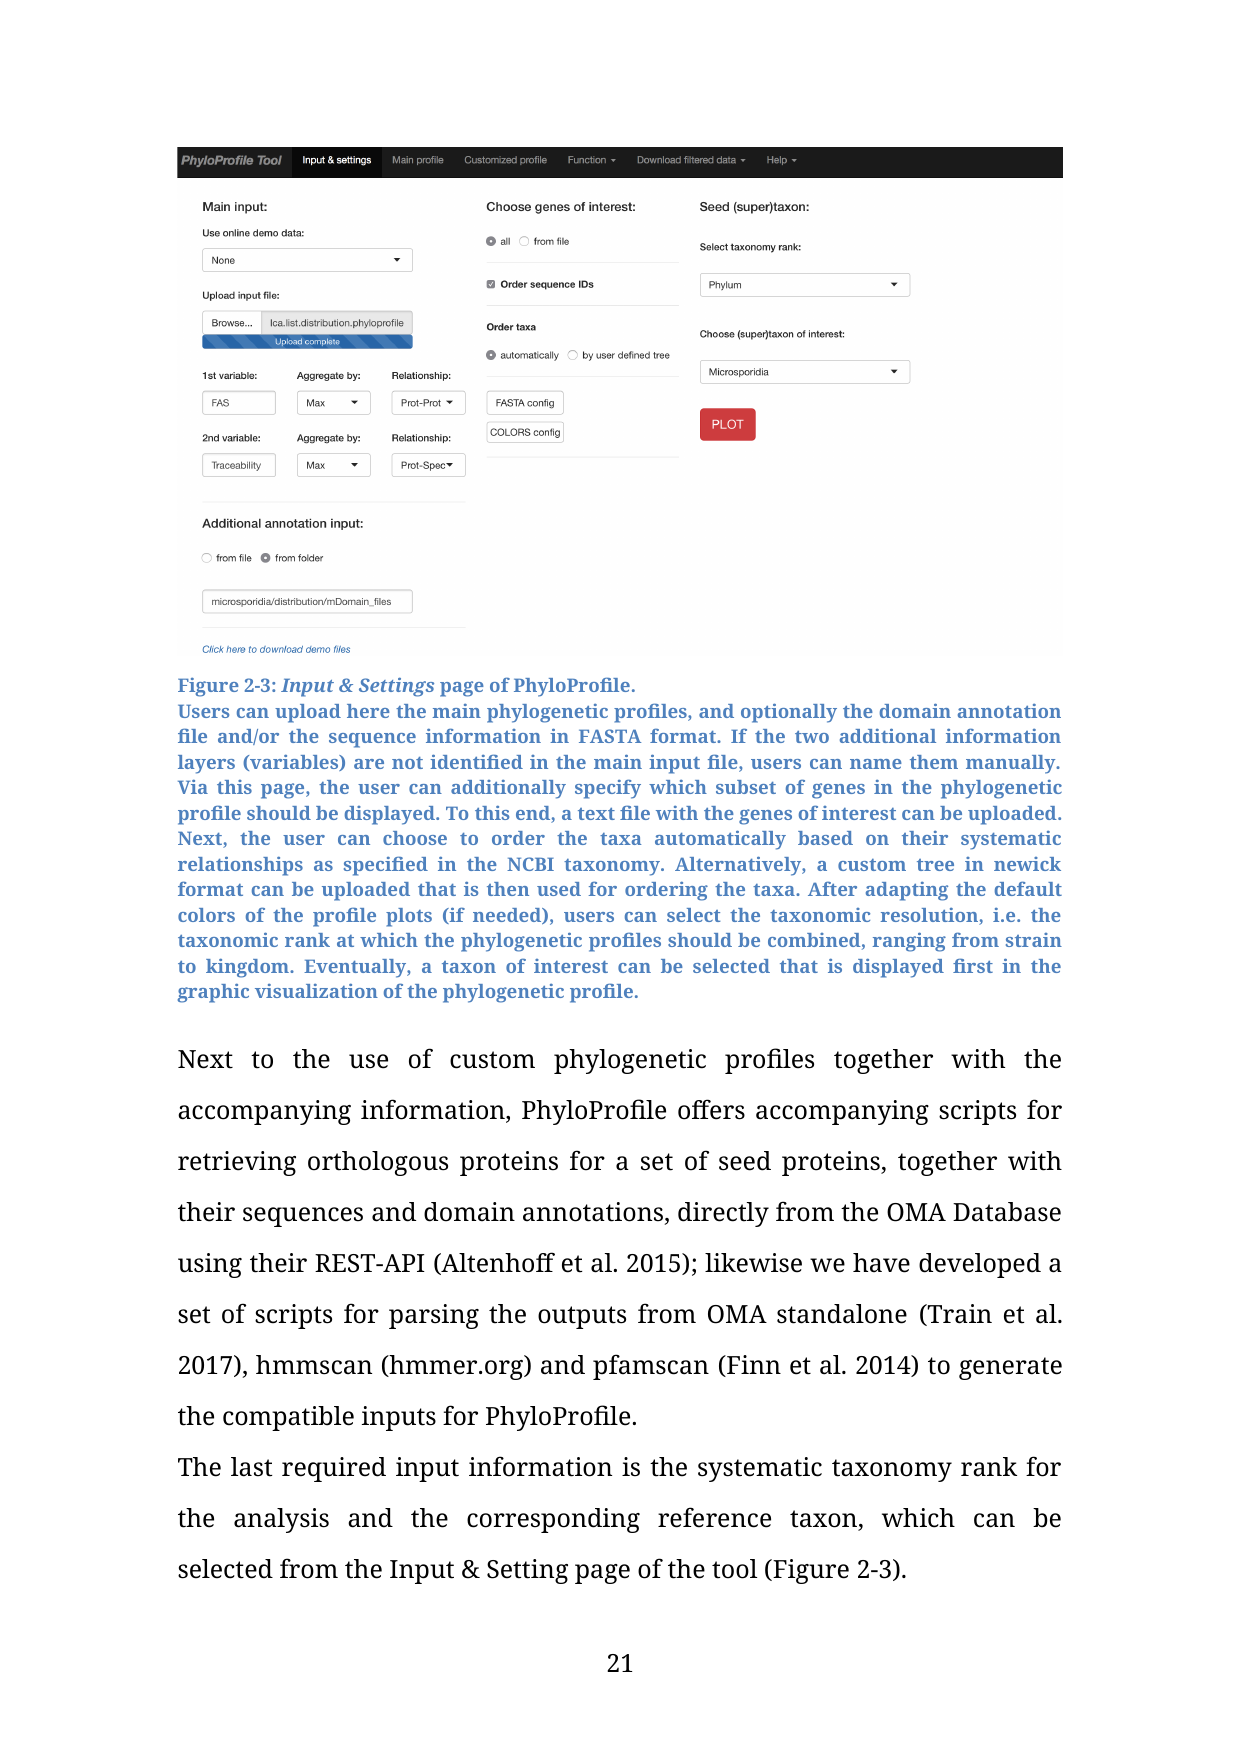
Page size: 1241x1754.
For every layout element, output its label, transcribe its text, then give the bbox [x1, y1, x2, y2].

text Next to the use of custom phylogenetic profiles together with the accompanying information, PhyloProfile offers accompanying scripts for retrieving orthologous proteins for a set of seed proteins, together with their sequences and domain annotations, directly from the OMA Database using their REST-API (Altenhoff et al. 2015); likewise we have developed a set of scripts for parsing the outputs from OMA standalone (Train et al. 2017), hmmscan (hmmer.org) and pfamscan (Finn et al. 2014) to generate the compatible inputs for PhyloProfile. [177, 1042, 1063, 1433]
picture [177, 147, 1063, 656]
text Users can upload here the main phylogenetic profiles, and optionally the domain annotation file and/or the sequence information in FASTA format. If the two additional information layers (variables) are not identified in the main input file, users can name them manually. Via this page, the user can additionally specify which subset of genes in the phylogenetic profile should be displayed. To this end, a text file with the genes of interest can be uploaded. Next, the user can choose to order the taxa automatically based on their systematic relationships as specified in the NCBI taxonomy. Alternatively, a custom tree in newick format can be uploaded that is then used for ordering the taxa. After adapting the default colors of the profile plots (if needed), users can select the taxonomic resolution, i.e. the taxonomic rank at which the phylogenetic profiles should be combined, ranging from strain to kingdom. Eventually, a taxon of interest can be selected that is displayed first in the graphic visualization of the phylogenetic profile. [177, 698, 1063, 1004]
